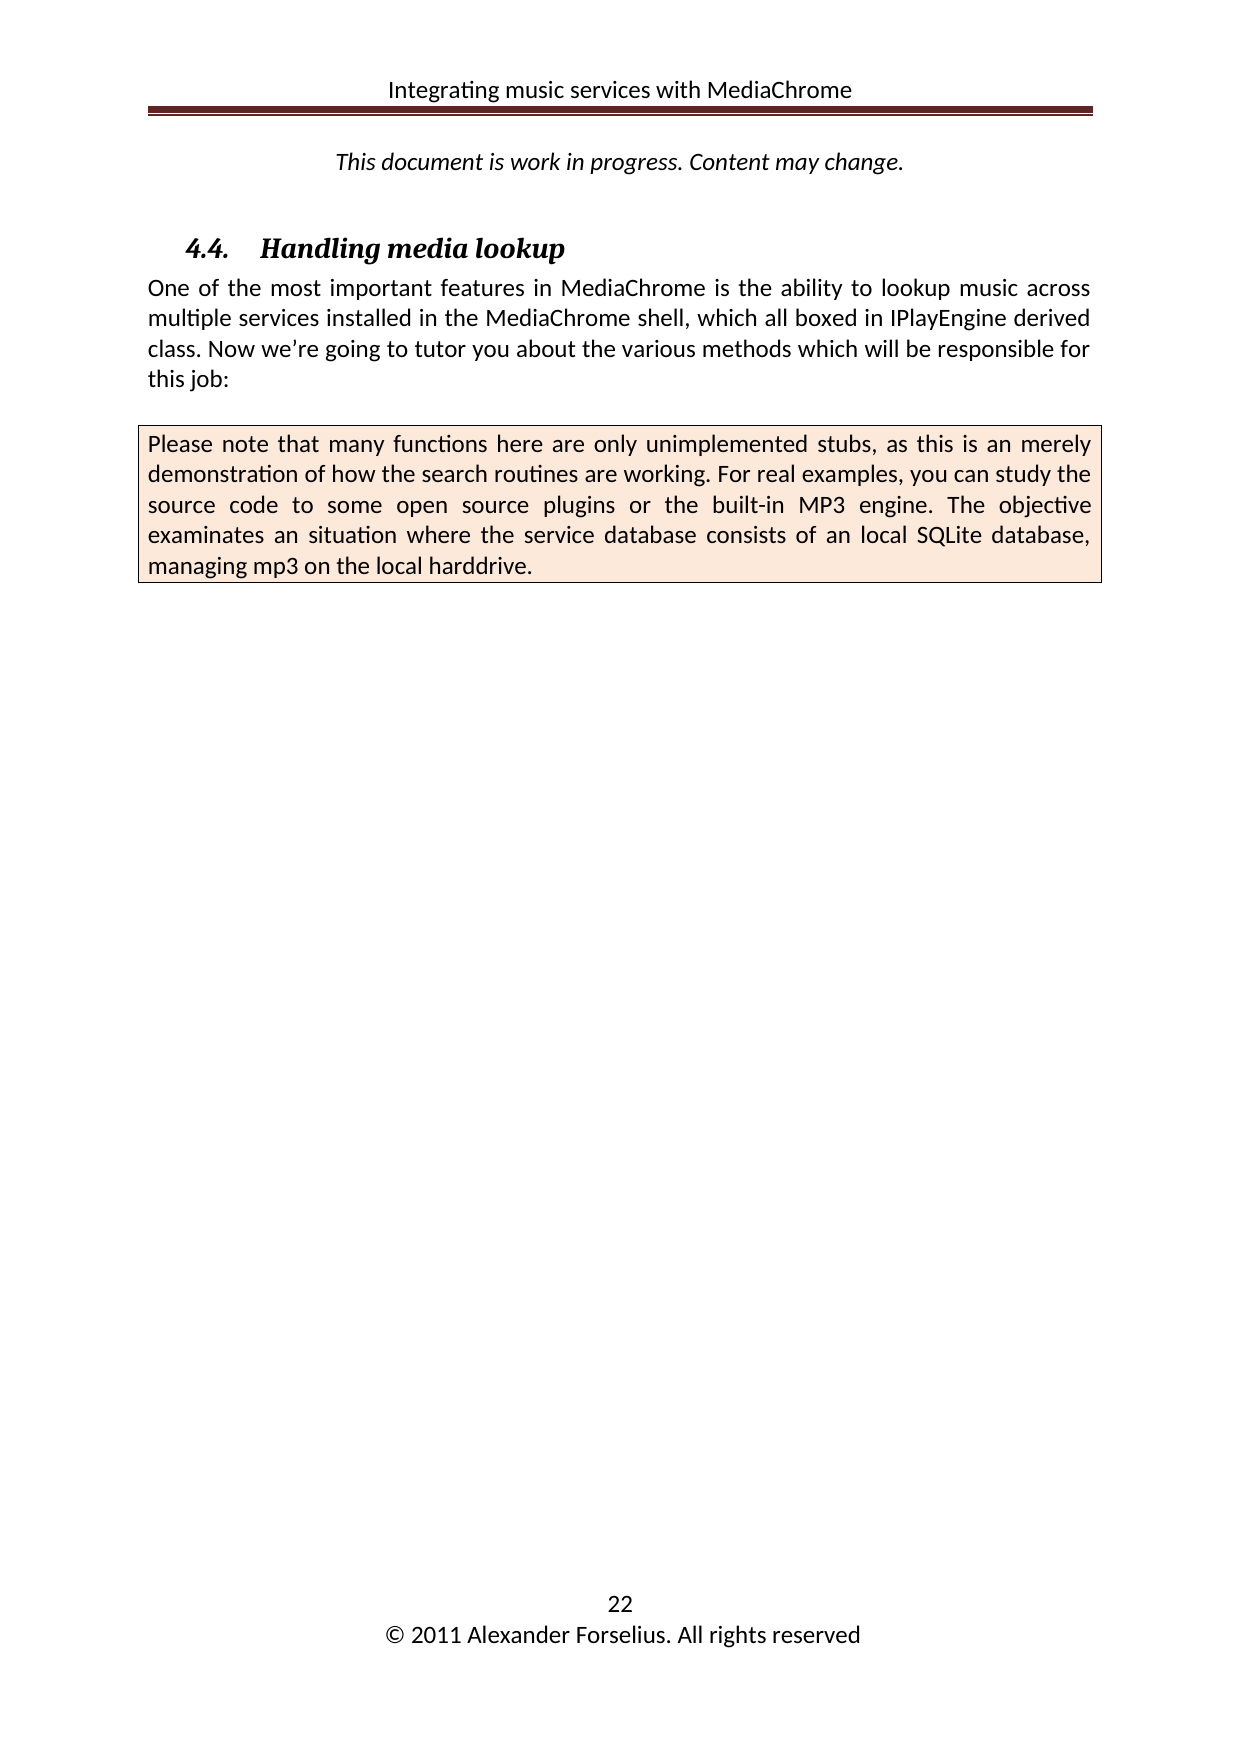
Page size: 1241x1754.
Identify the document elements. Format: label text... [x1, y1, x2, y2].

subtitle Handling media lookup [185, 232, 1093, 266]
text One of the most important features in MediaChrome is the ability to lookup music across multiple services installed in the MediaChrome shell, which all boxed in IPlayEngine derived class. Now we’re going to tutor you about the various methods which will be responsible for this job: [148, 272, 1093, 394]
text Please note that many functions here are only unimplemented stubs, as this is an merely demonstration of how the search routines are working. For real examples, you can study the source code to some open source plugins or the built-in MP3 engine. The objective examinates an situation where the service database consists of an local SQLite database, managing mp3 on the local harddrive. [139, 426, 1101, 582]
